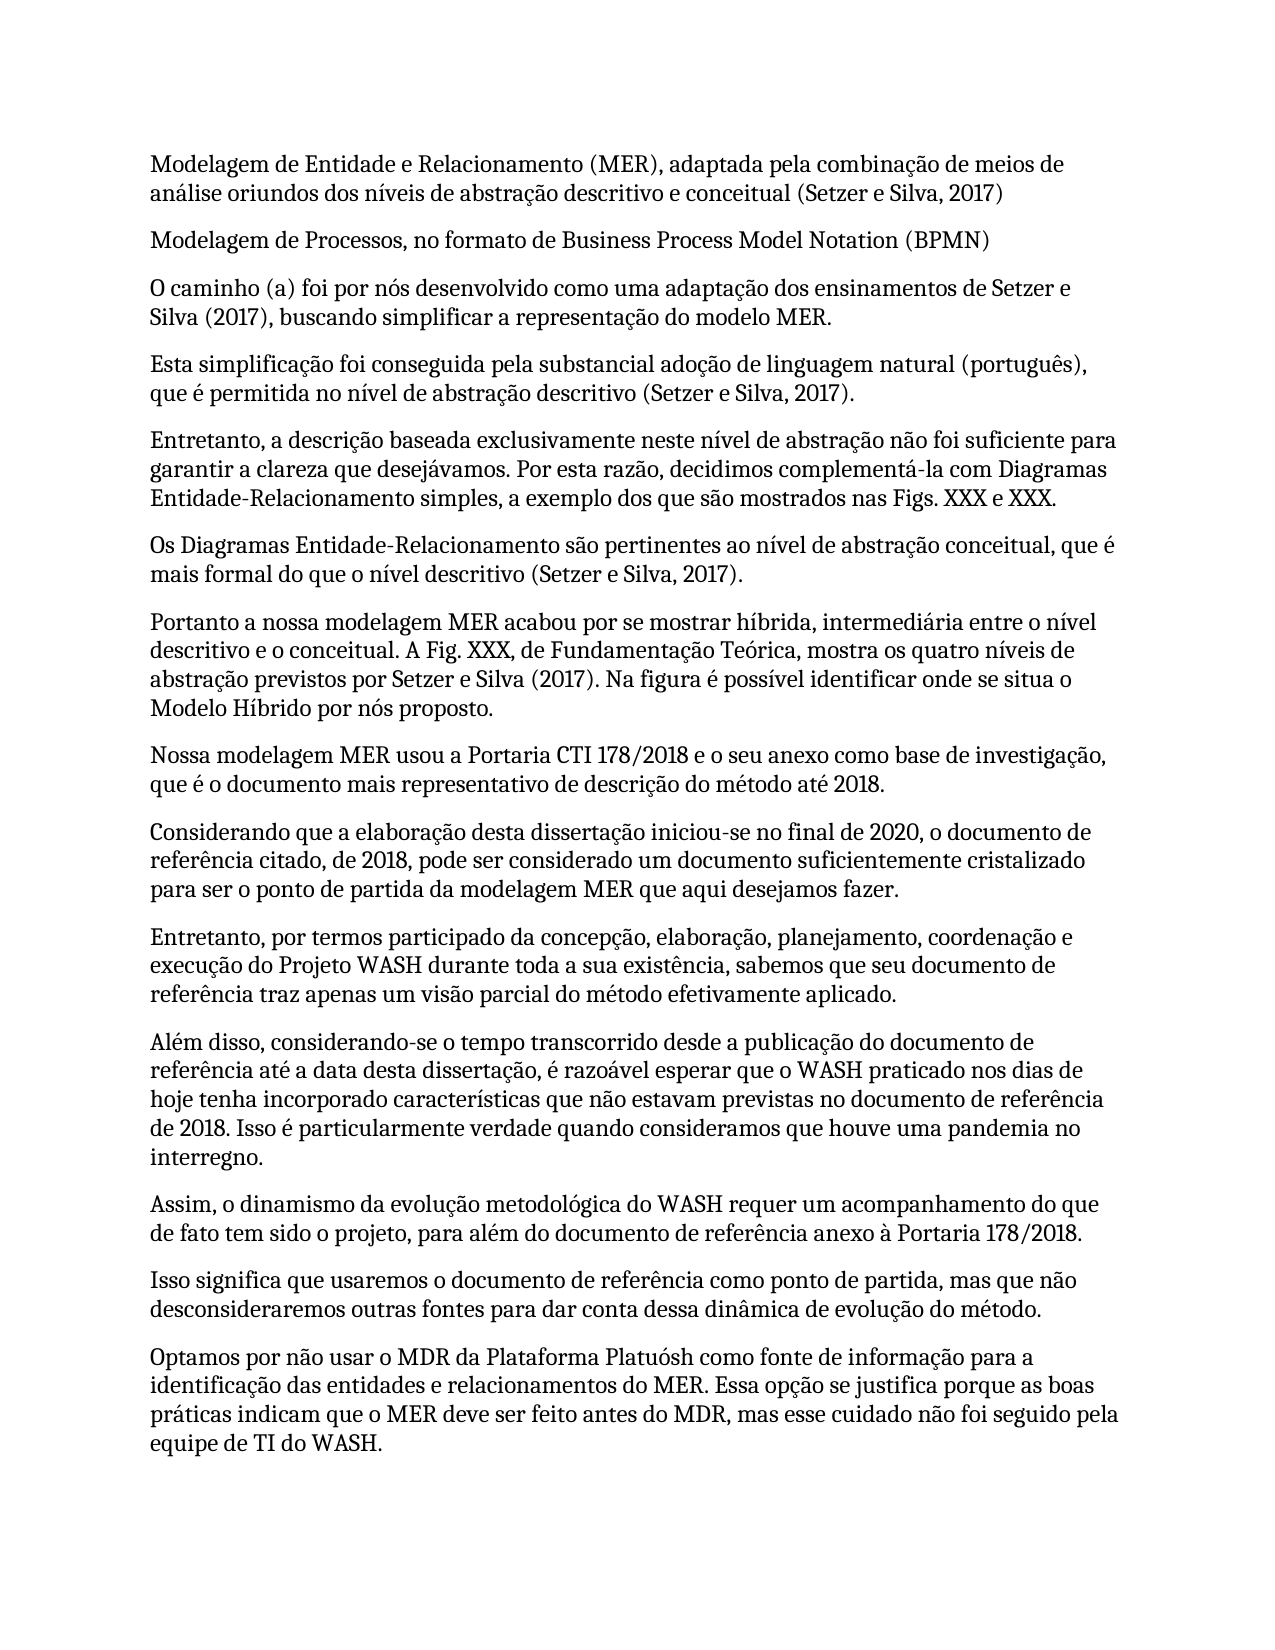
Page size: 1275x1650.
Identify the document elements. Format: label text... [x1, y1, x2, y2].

text Portanto a nossa modelagem MER acabou por se mostrar híbrida, intermediária entre o nível descritivo e o conceitual. A Fig. XXX, de Fundamentação Teórica, mostra os quatro níveis de abstração previstos por Setzer e Silva (2017). Na figura é possível identificar onde se situa o Modelo Híbrido por nós proposto. [150, 607, 1125, 722]
text Além disso, considerando-se o tempo transcorrido desde a publicação do documento de referência até a data desta dissertação, é razoável esperar que o WASH praticado nos dias de hoje tenha incorporado características que não estavam previstas no documento de referência de 2018. Isso é particularmente verdade quando consideramos que houve uma pandemia no interregno. [150, 1027, 1125, 1171]
text Modelagem de Entidade e Relacionamento (MER), adaptada pela combinação de meios de análise oriundos dos níveis de abstração descritivo e conceitual (Setzer e Silva, 2017) [150, 150, 1125, 207]
text Os Diagramas Entidade-Relacionamento são pertinentes ao nível de abstração conceitual, que é mais formal do que o nível descritivo (Setzer e Silva, 2017). [150, 531, 1125, 589]
text Isso significa que usaremos o documento de referência como ponto de partida, mas que não desconsideraremos outras fontes para dar conta dessa dinâmica de evolução do método. [150, 1266, 1125, 1324]
text Esta simplificação foi conseguida pela substancial adoção de linguagem natural (português), que é permitida no nível de abstração descritivo (Setzer e Silva, 2017). [150, 350, 1125, 407]
text Entretanto, por termos participado da concepção, elaboração, planejamento, coordenação e execução do Projeto WASH durante toda a sua existência, sabemos que seu documento de referência traz apenas um visão parcial do método efetivamente aplicado. [150, 922, 1125, 1009]
text Optamos por não usar o MDR da Plataforma Platuósh como fonte de informação para a identificação das entidades e relacionamentos do MER. Essa opção se justifica porque as boas práticas indicam que o MER deve ser feito antes do MDR, mas esse cuidado não foi seguido pela equipe de TI do WASH. [150, 1342, 1125, 1457]
text O caminho (a) foi por nós desenvolvido como uma adaptação dos ensinamentos de Setzer e Silva (2017), buscando simplificar a representação do modelo MER. [150, 274, 1125, 331]
text Nossa modelagem MER usou a Portaria CTI 178/2018 e o seu anexo como base de investigação, que é o documento mais representativo de descrição do método até 2018. [150, 741, 1125, 799]
text Modelagem de Processos, no formato de Business Process Model Notation (BPMN) [150, 226, 1125, 255]
text Assim, o dinamismo da evolução metodológica do WASH requer um acompanhamento do que de fato tem sido o projeto, para além do documento de referência anexo à Portaria 178/2018. [150, 1190, 1125, 1247]
text Considerando que a elaboração desta dissertação iniciou-se no final de 2020, o documento de referência citado, de 2018, pode ser considerado um documento suficientemente cristalizado para ser o ponto de partida da modelagem MER que aqui desejamos fazer. [150, 817, 1125, 904]
text Entretanto, a descrição baseada exclusivamente neste nível de abstração não foi suficiente para garantir a clareza que desejávamos. Por esta razão, decidimos complementá-la com Diagramas Entidade-Relacionamento simples, a exemplo dos que são mostrados nas Figs. XXX e XXX. [150, 426, 1125, 512]
